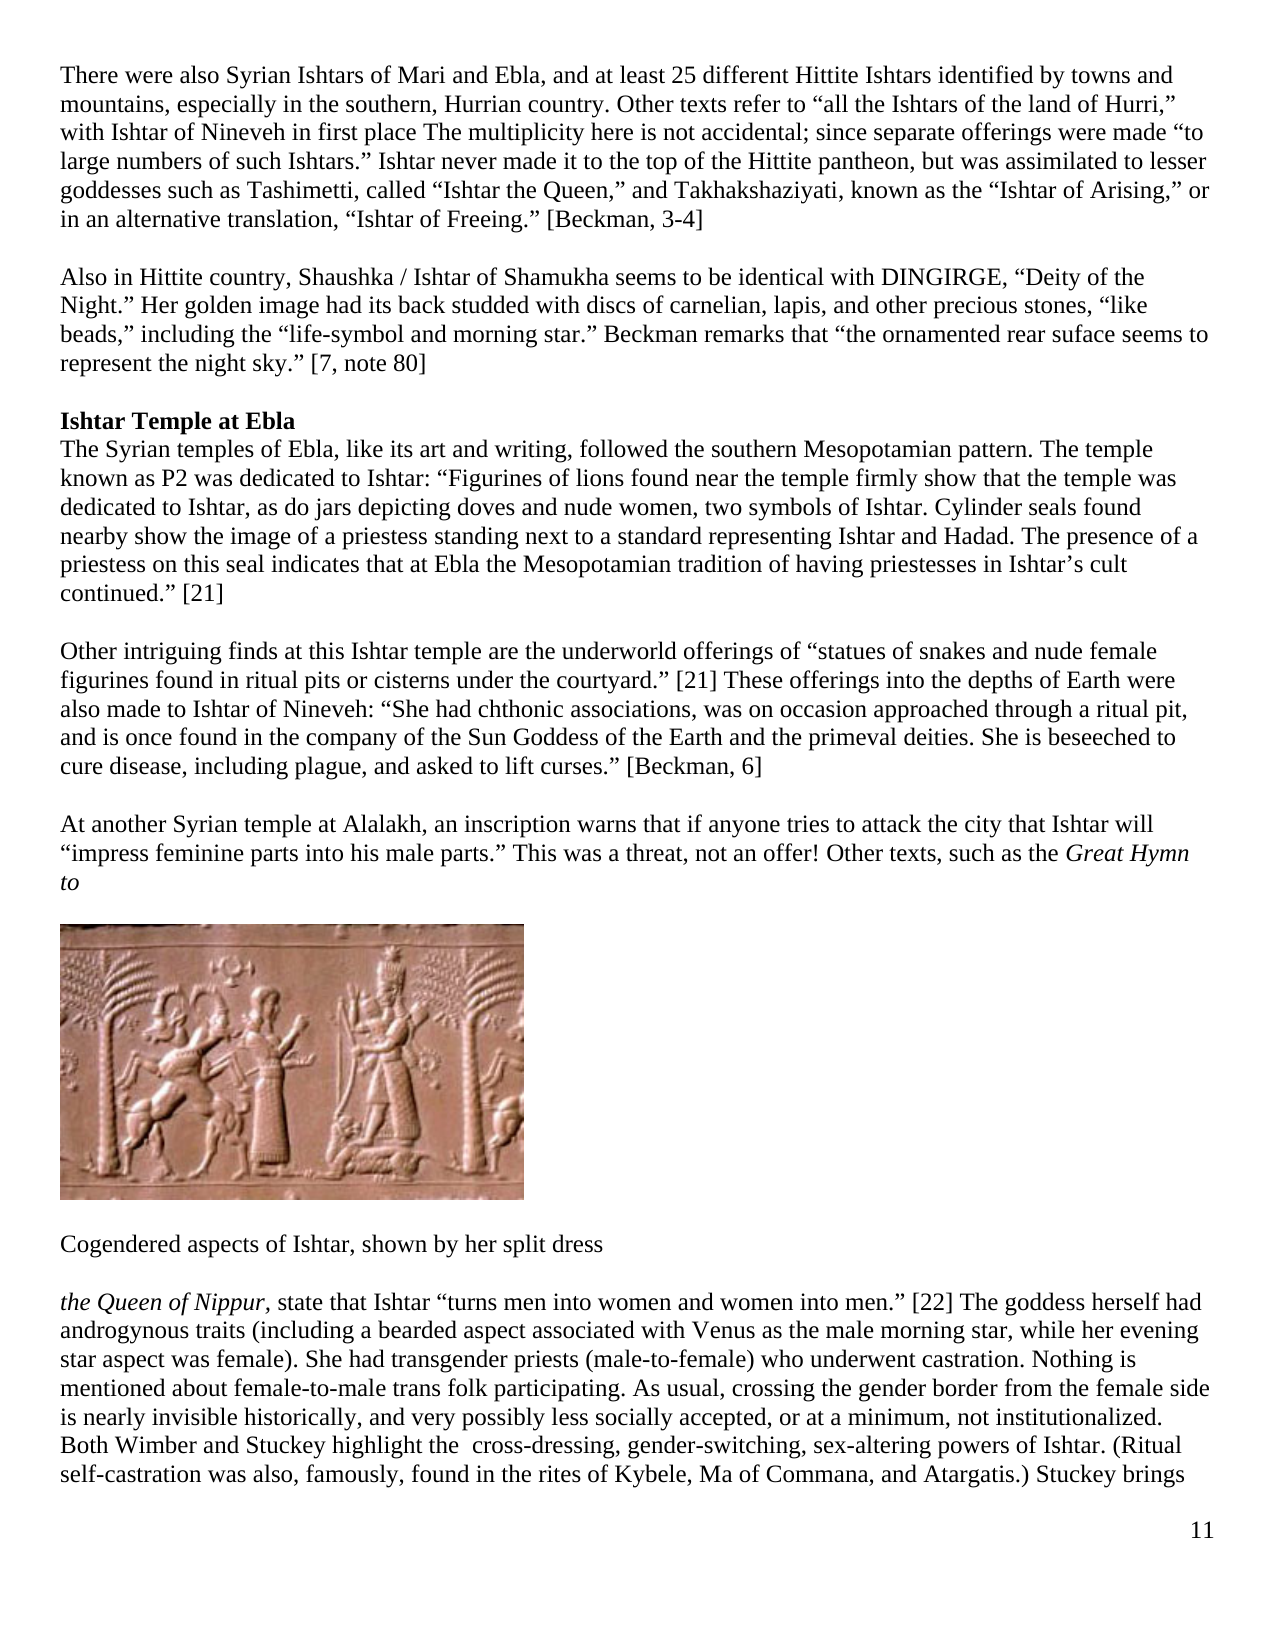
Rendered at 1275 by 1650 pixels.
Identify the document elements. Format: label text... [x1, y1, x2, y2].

text Ishtar Temple at Ebla The Syrian temples of Ebla, like its art and writing, followed the southern Mesopotamian pattern. The temple known as P2 was dedicated to Ishtar: “Figurines of lions found near the temple firmly show that the temple was dedicated to Ishtar, as do jars depicting doves and nude women, two symbols of Ishtar. Cylinder seals found nearby show the image of a priestess standing next to a standard representing Ishtar and Hadad. The presence of a priestess on this seal indicates that at Ebla the Mesopotamian tradition of having priestesses in Ishtar’s cult continued.” [21] [60, 406, 1215, 607]
text Also in Hittite country, Shaushka / Ishtar of Shamukha seems to be identical with DINGIRGE, “Deity of the Night.” Her golden image had its back studded with discs of carnelian, lapis, and other precious stones, “like beads,” including the “life-symbol and morning star.” Beckman remarks that “the ornamented rear suface seems to represent the night sky.” [7, note 80] [60, 262, 1215, 377]
text There were also Syrian Ishtars of Mari and Ebla, and at least 25 different Hittite Ishtars identified by towns and mountains, especially in the southern, Hurrian country. Other texts refer to “all the Ishtars of the land of Hurri,” with Ishtar of Nineveh in first place The multiplicity here is not accidental; since separate offerings were made “to large numbers of such Ishtars.” Ishtar never made it to the top of the Hittite pantheon, but was assimilated to lesser goddesses such as Tashimetti, called “Ishtar the Queen,” and Takhakshaziyati, known as the “Ishtar of Arising,” or in an alternative translation, “Ishtar of Freeing.” [Beckman, 3-4] [60, 60, 1215, 232]
text Cogendered aspects of Ishtar, shown by her split dress [60, 1229, 1215, 1257]
picture [60, 924, 524, 1200]
text At another Syrian temple at Alalakh, an inscription warns that if anyone tries to attack the city that Ishtar will “impress feminine parts into his male parts.” This was a threat, not an offer! Other texts, such as the Great Hymn to [60, 809, 1215, 895]
text Other intriguing finds at this Ishtar temple are the underworld offerings of “statues of snakes and nude female figurines found in ritual pits or cisterns under the courtyard.” [21] These offerings into the depths of Earth were also made to Ishtar of Nineveh: “She had chthonic associations, was on occasion approached through a ritual pit, and is once found in the company of the Sun Goddess of the Earth and the primeval deities. She is beseeched to cure disease, including plague, and asked to lift curses.” [Beckman, 6] [60, 636, 1215, 780]
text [60, 1287, 1215, 1488]
